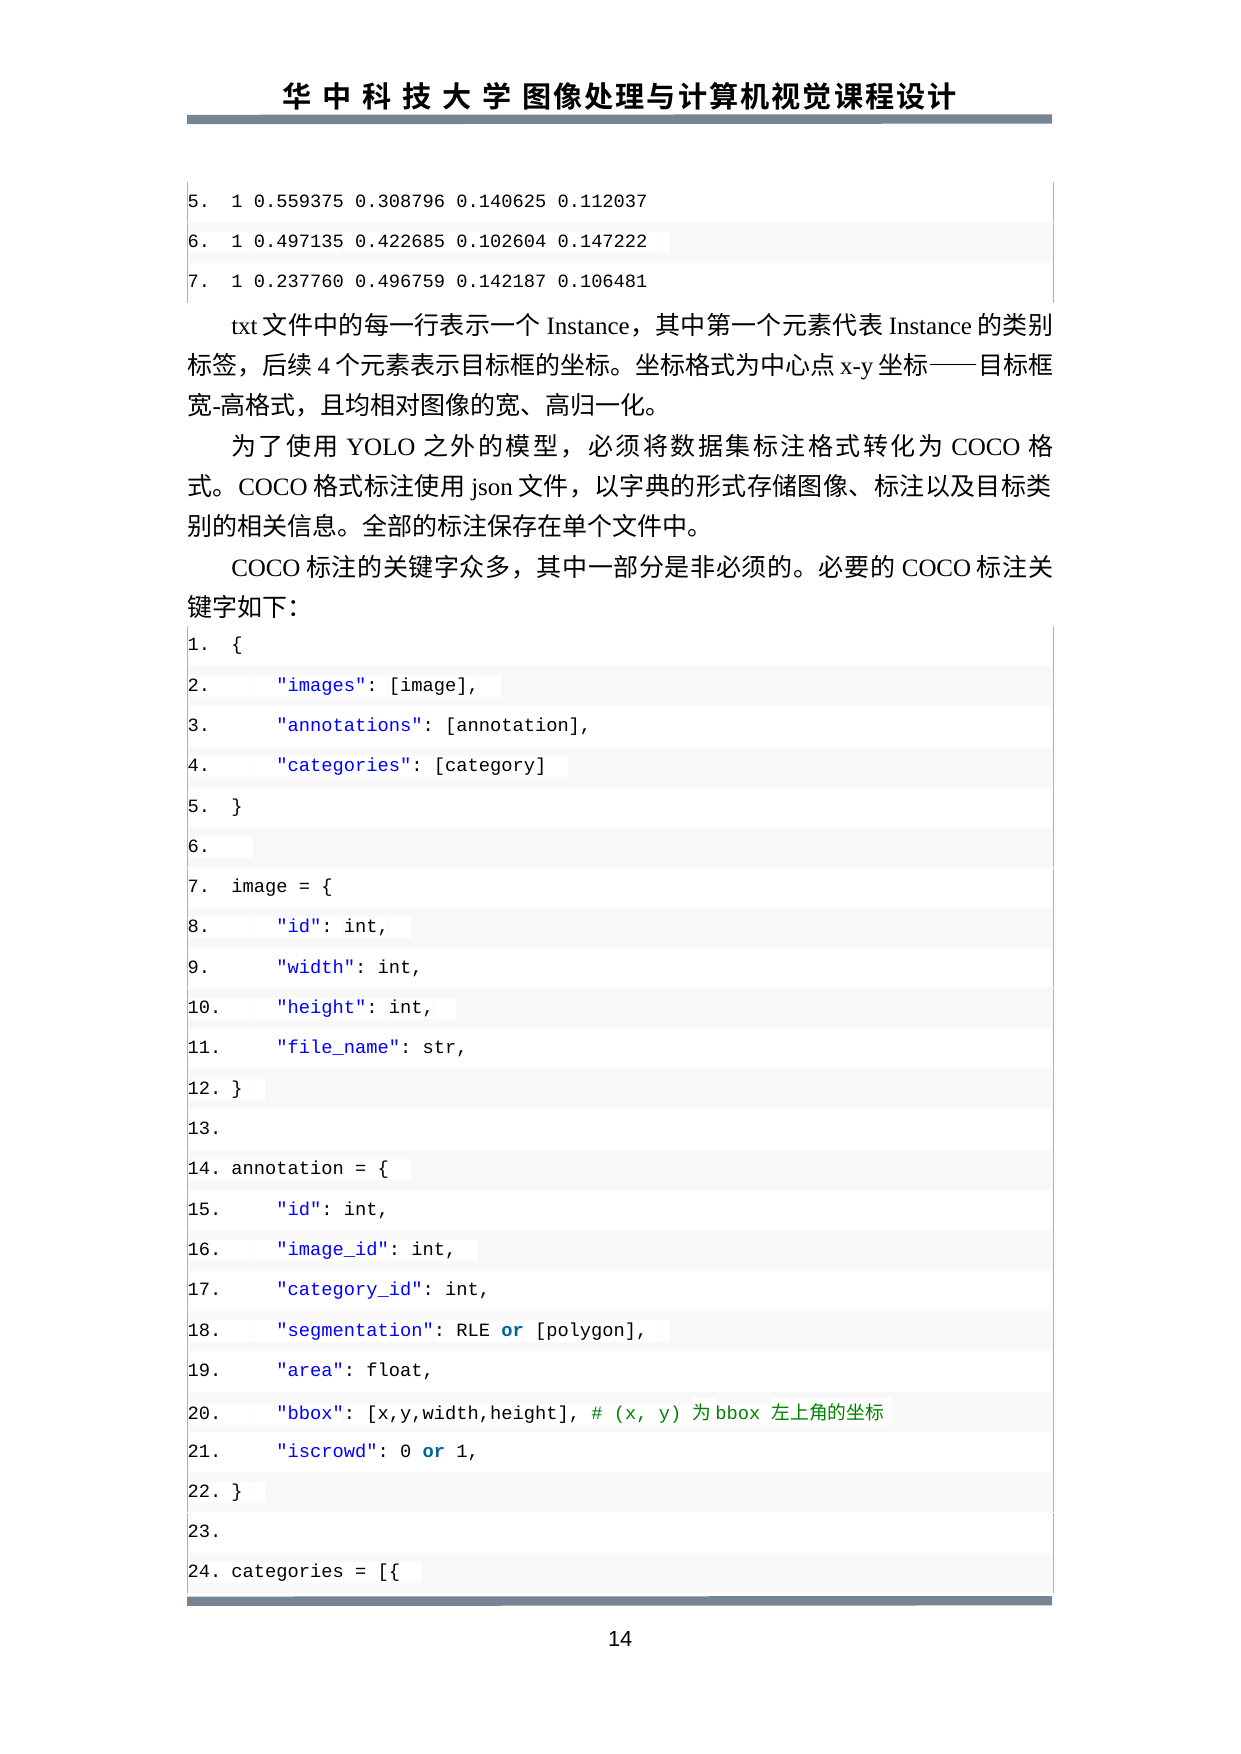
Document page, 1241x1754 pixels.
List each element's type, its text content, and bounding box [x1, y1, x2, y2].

text txt文件中的每一行表示一个Instance，其中第一个元素代表Instance的类别标签，后续4个元素表示目标框的坐标。坐标格式为中心点x-y坐标——目标框宽-高格式，且均相对图像的宽、高归一化。 [187, 303, 1053, 424]
list { [188, 626, 1053, 666]
list 1 0.559375 0.308796 0.140625 0.112037 [188, 182, 1053, 222]
list "file_name": str, [188, 1029, 1053, 1069]
list "category_id": int, [188, 1271, 1053, 1311]
list "annotations": [annotation], [188, 706, 1053, 747]
list } [188, 1069, 1053, 1109]
list "id": int, [188, 908, 1053, 948]
list "categories": [category] [188, 747, 1053, 787]
list "iscrowd": 0 or 1, [188, 1432, 1053, 1472]
list } [188, 1472, 1053, 1512]
list "height": int, [188, 988, 1053, 1029]
list 1 0.237760 0.496759 0.142187 0.106481 [188, 263, 1053, 303]
list 1 0.497135 0.422685 0.102604 0.147222 [188, 222, 1053, 263]
text 为了使用YOLO之外的模型，必须将数据集标注格式转化为COCO格式。COCO格式标注使用json文件，以字典的形式存储图像、标注以及目标类别的相关信息。全部的标注保存在单个文件中。 [187, 424, 1053, 545]
list } [188, 787, 1053, 827]
list image = { [188, 867, 1053, 908]
list annotation = { [188, 1150, 1053, 1190]
list "segmentation": RLE or [polygon], [188, 1311, 1053, 1351]
list "image_id": int, [188, 1230, 1053, 1271]
list categories = [{ [188, 1553, 1053, 1593]
list "id": int, [188, 1190, 1053, 1230]
list "bbox": [x,y,width,height], # (x, y) 为 bbox 左上角的坐标 [188, 1392, 1053, 1432]
text COCO标注的关键字众多，其中一部分是非必须的。必要的COCO标注关键字如下： [187, 545, 1053, 626]
list "width": int, [188, 948, 1053, 988]
list "area": float, [188, 1351, 1053, 1392]
list "images": [image], [188, 666, 1053, 706]
